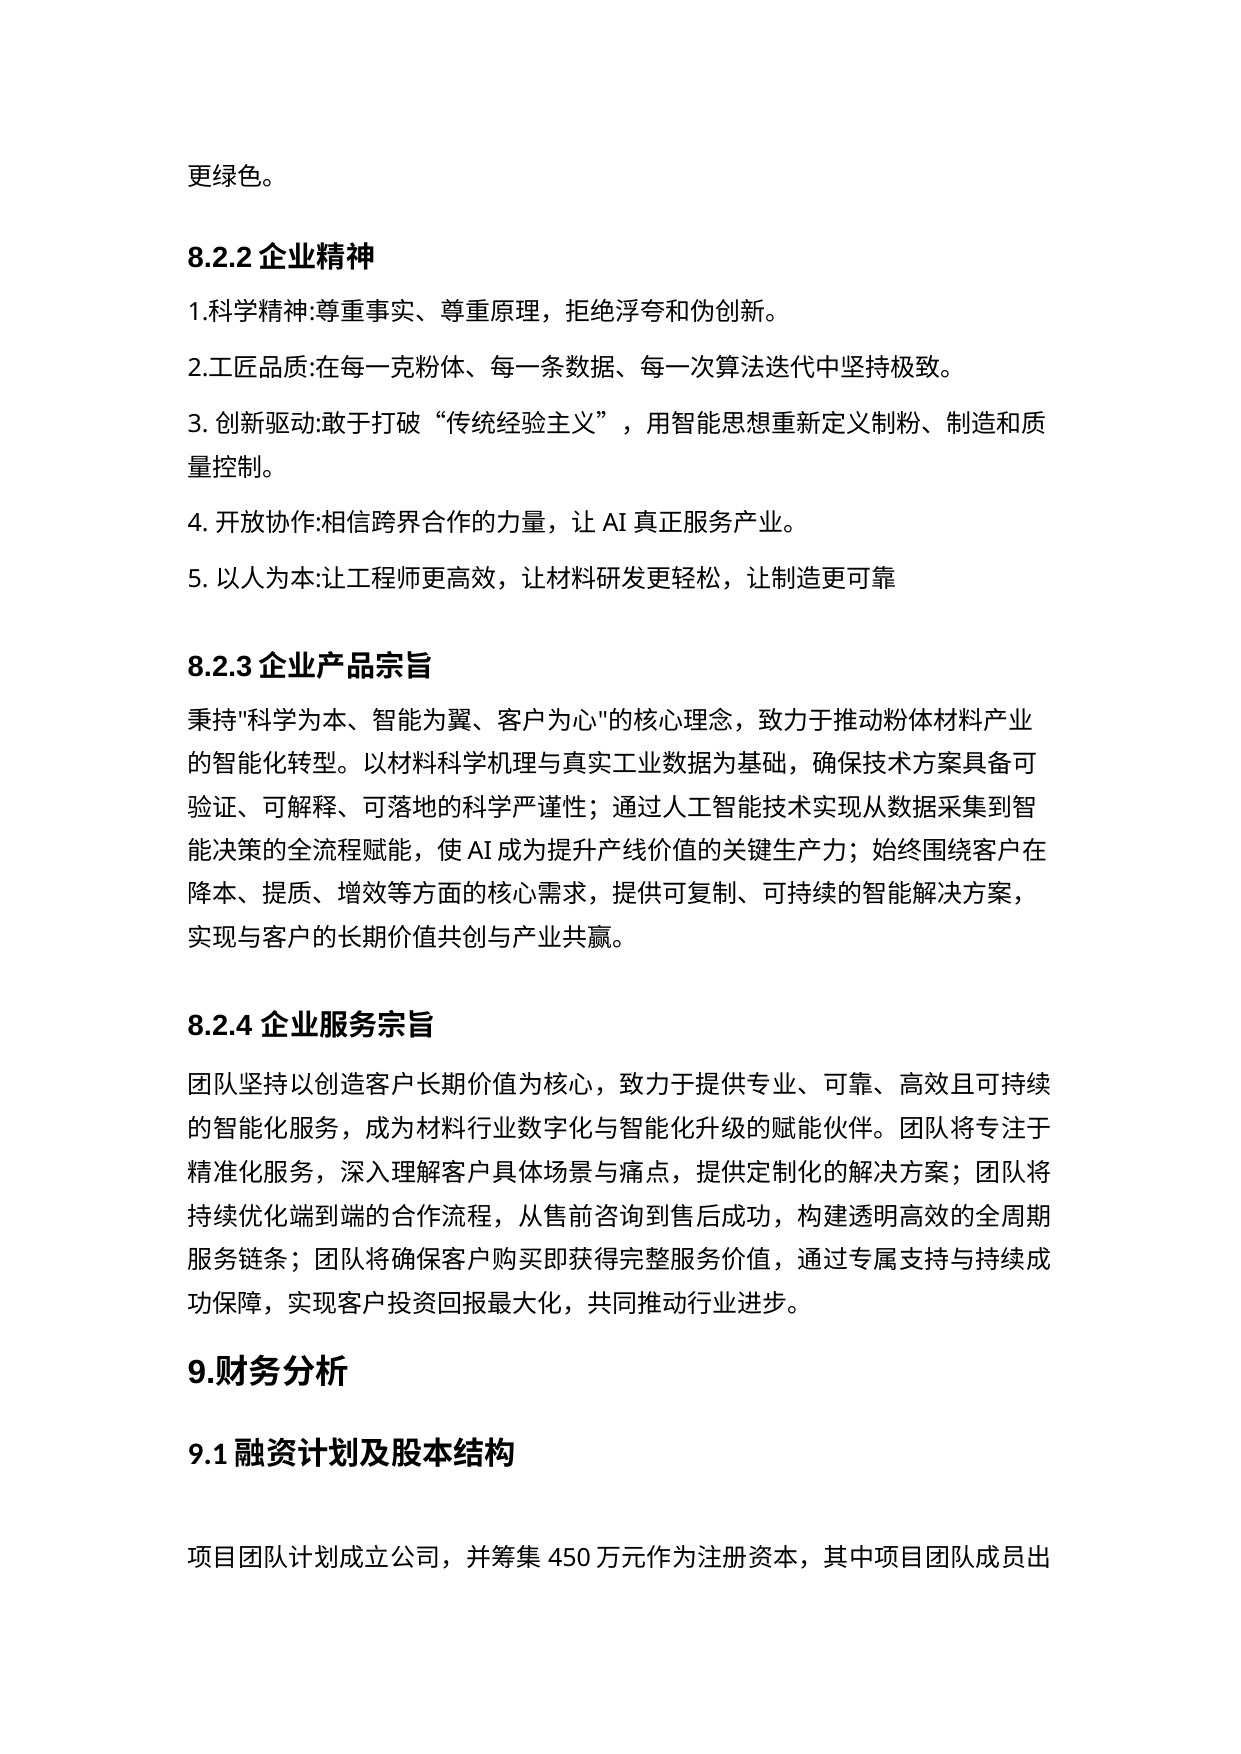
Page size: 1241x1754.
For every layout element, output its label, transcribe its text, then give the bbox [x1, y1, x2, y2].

text 4. 开放协作:相信跨界合作的力量，让 AI 真正服务产业。 [187, 503, 1053, 539]
text 2.工匠品质:在每一克粉体、每一条数据、每一次算法迭代中坚持极致。 [187, 348, 1053, 384]
text 秉持"科学为本、智能为翼、客户为心"的核心理念，致力于推动粉体材料产业的智能化转型。以材料科学机理与真实工业数据为基础，确保技术方案具备可验证、可解释、可落地的科学严谨性；通过人工智能技术实现从数据采集到智能决策的全流程赋能，使AI成为提升产线价值的关键生产力；始终围绕客户在降本、提质、增效等方面的核心需求，提供可复制、可持续的智能解决方案，实现与客户的长期价值共创与产业共赢。 [187, 700, 1053, 954]
subtitle 9.1 融资计划及股本结构 [187, 1419, 1053, 1475]
subtitle 8.2.2企业精神 [187, 223, 1053, 279]
text 1.科学精神:尊重事实、尊重原理，拒绝浮夸和伪创新。 [187, 292, 1053, 328]
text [187, 1488, 1053, 1575]
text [187, 150, 1053, 194]
subtitle 9.财务分析 [187, 1348, 1053, 1392]
text 团队坚持以创造客户长期价值为核心，致力于提供专业、可靠、高效且可持续的智能化服务，成为材料行业数字化与智能化升级的赋能伙伴。团队将专注于精准化服务，深入理解客户具体场景与痛点，提供定制化的解决方案；团队将持续优化端到端的合作流程，从售前咨询到售后成功，构建透明高效的全周期服务链条；团队将确保客户购买即获得完整服务价值，通过专属支持与持续成功保障，实现客户投资回报最大化，共同推动行业进步。 [187, 1059, 1053, 1321]
text 3. 创新驱动:敢于打破“传统经验主义”，用智能思想重新定义制粉、制造和质量控制。 [187, 403, 1053, 483]
subtitle 8.2.4 企业服务宗旨 [187, 990, 1053, 1046]
text 5. 以人为本:让工程师更高效，让材料研发更轻松，让制造更可靠 [187, 559, 1053, 595]
subtitle 8.2.3企业产品宗旨 [187, 631, 1053, 688]
